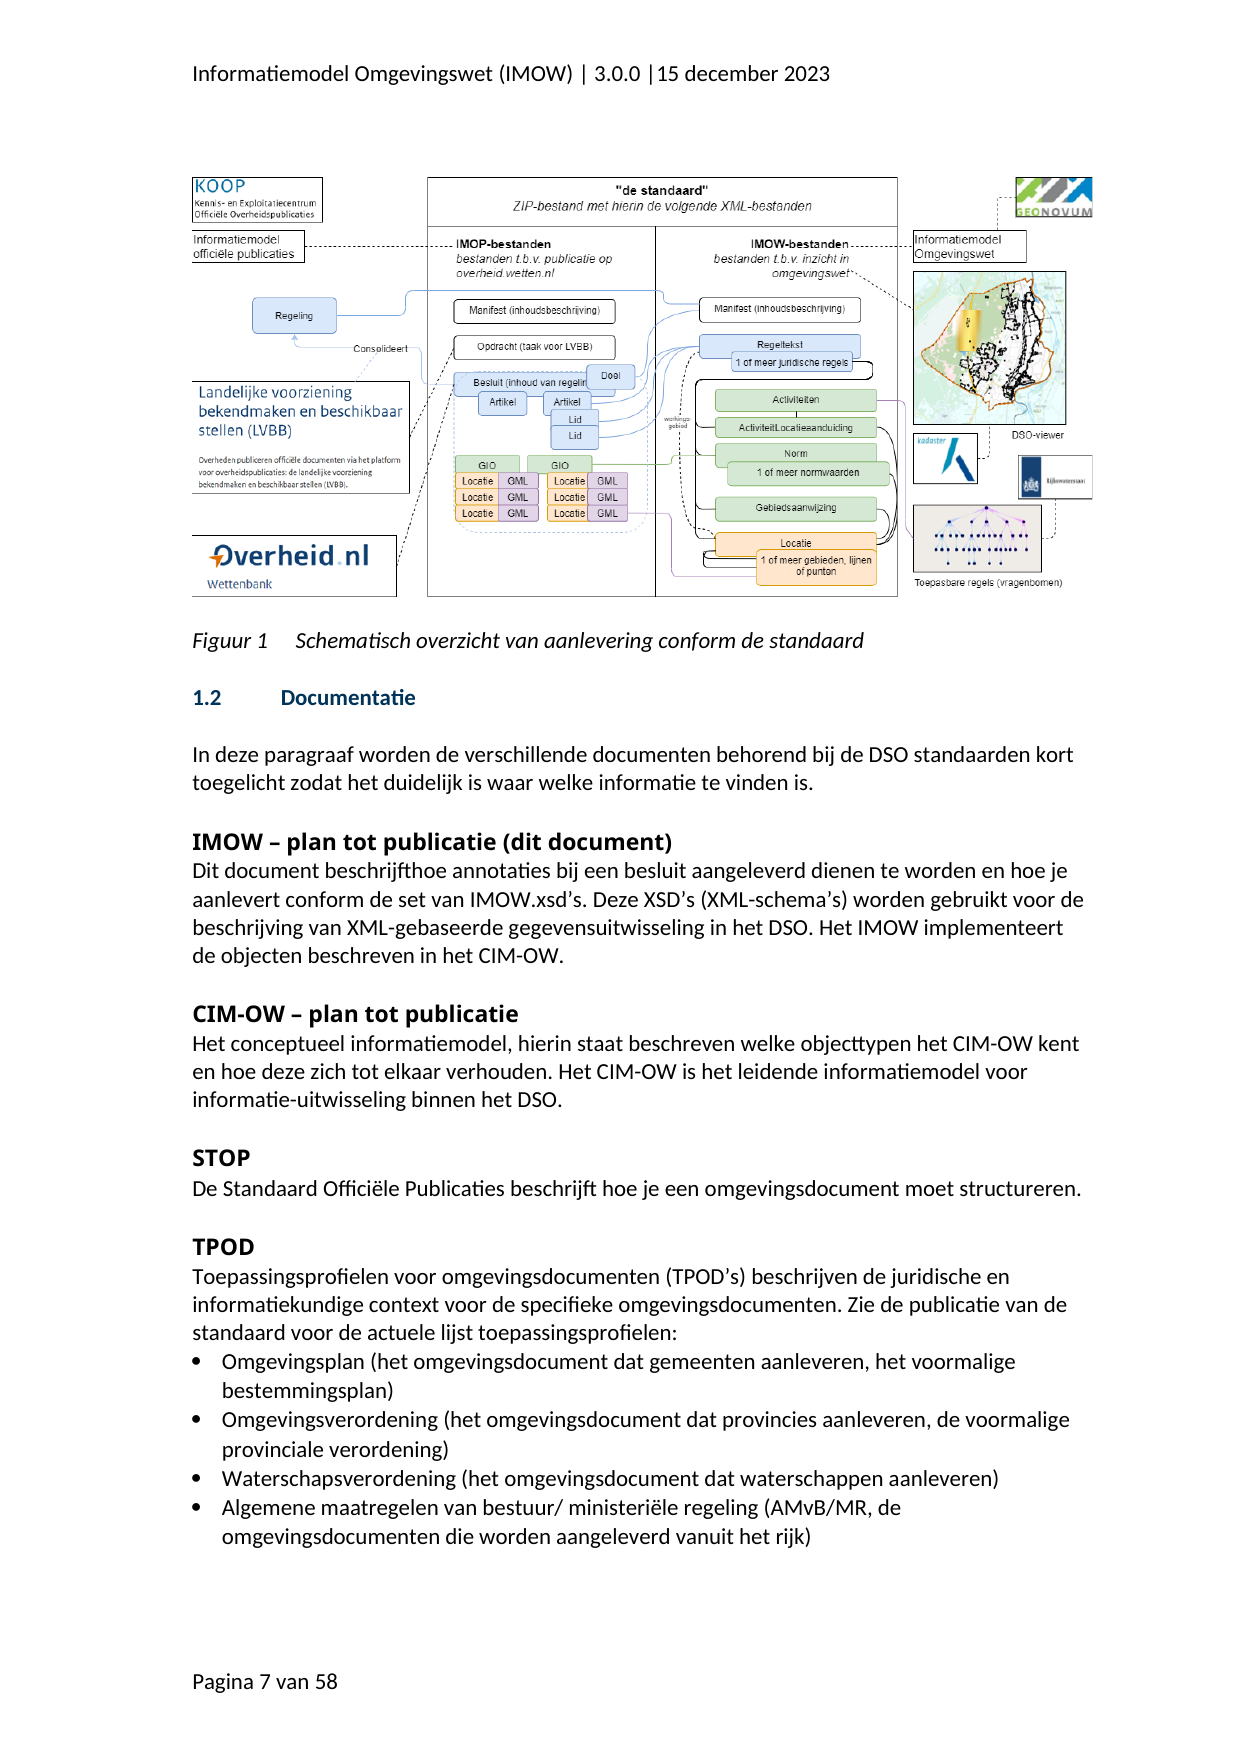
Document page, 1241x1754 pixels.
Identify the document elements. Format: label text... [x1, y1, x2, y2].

text De Standaard Officiële Publicaties beschrijft hoe je een omgevingsdocument moet structureren. [192, 1174, 1092, 1202]
text Omgevingsverordening (het omgevingsdocument dat provincies aanleveren, de voormalige provinciale verordening) [192, 1404, 1092, 1463]
text Omgevingsplan (het omgevingsdocument dat gemeenten aanleveren, het voormalige bestemmingsplan) [192, 1346, 1092, 1404]
text Schematisch overzicht van aanlevering conform de standaard [192, 626, 1092, 654]
subtitle STOP [192, 1142, 1092, 1174]
text Algemene maatregelen van bestuur/ ministeriële regeling (AMvB/MR, de omgevingsdocumenten die worden aangeleverd vanuit het rijk) [192, 1492, 1092, 1550]
subtitle Documentatie [192, 683, 1092, 711]
subtitle IMOW – plan tot publicatie (dit document) [192, 825, 1092, 857]
text In deze paragraaf worden de verschillende documenten behorend bij de DSO standaarden kort toegelicht zodat het duidelijk is waar welke informatie te vinden is. [192, 740, 1092, 796]
picture [192, 177, 1093, 597]
text Het conceptueel informatiemodel, hierin staat beschreven welke objecttypen het CIM-OW kent en hoe deze zich tot elkaar verhouden. Het CIM-OW is het leidende informatiemodel voor informatie-uitwisseling binnen het DSO. [192, 1029, 1092, 1113]
subtitle CIM-OW – plan tot publicatie [192, 998, 1092, 1029]
text Dit document beschrijfthoe annotaties bij een besluit aangeleverd dienen te worden en hoe je aanlevert conform de set van IMOW.xsd’s. Deze XSD’s (XML-schema’s) worden gebruikt voor de beschrijving van XML-gebaseerde gegevensuitwisseling in het DSO. Het IMOW implementeert de objecten beschreven in het CIM-OW. [192, 857, 1092, 969]
subtitle TPOD [192, 1231, 1092, 1262]
text Waterschapsverordening (het omgevingsdocument dat waterschappen aanleveren) [192, 1463, 1092, 1492]
text Toepassingsprofielen voor omgevingsdocumenten (TPOD’s) beschrijven de juridische en informatiekundige context voor de specifieke omgevingsdocumenten. Zie de publicatie van de standaard voor de actuele lijst toepassingsprofielen: [192, 1262, 1092, 1346]
